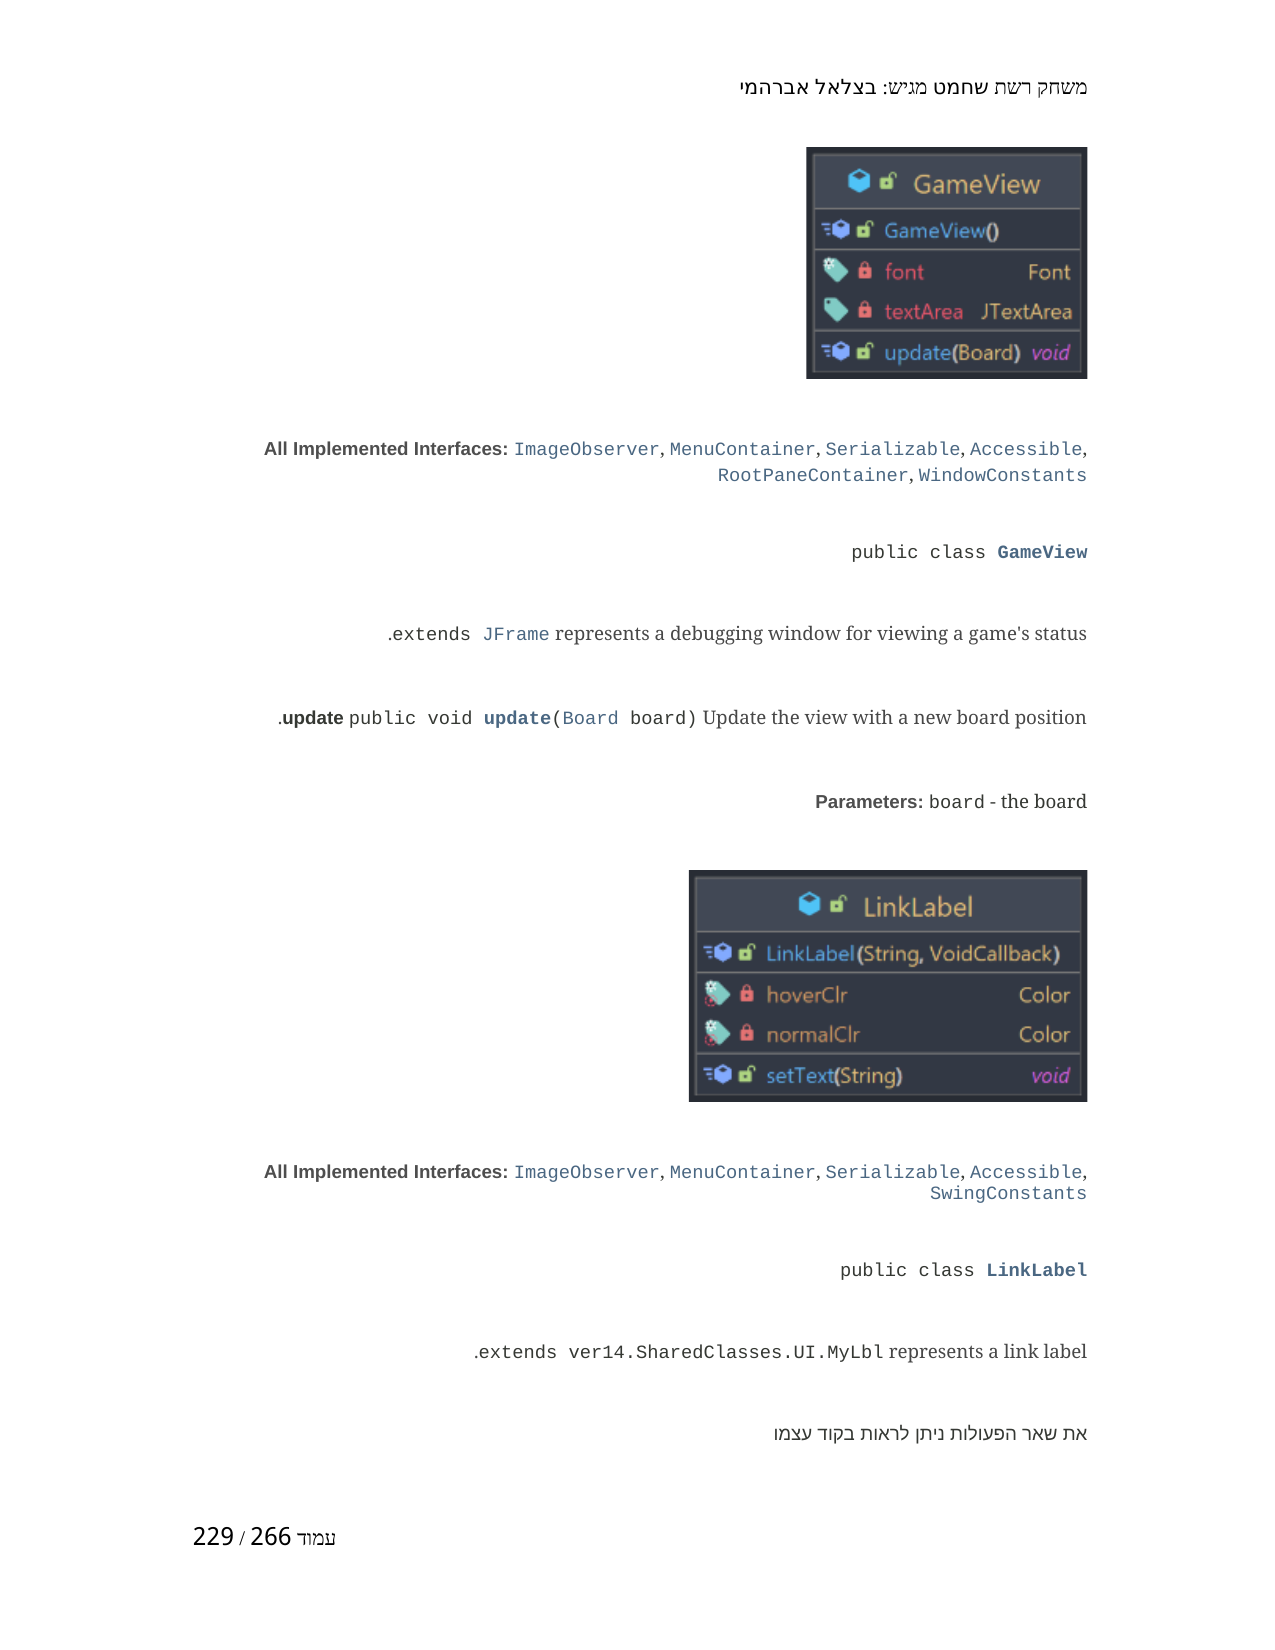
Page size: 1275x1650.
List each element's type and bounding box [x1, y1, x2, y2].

picture [688, 870, 1088, 1102]
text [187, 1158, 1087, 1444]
picture [806, 147, 1088, 379]
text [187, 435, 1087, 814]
